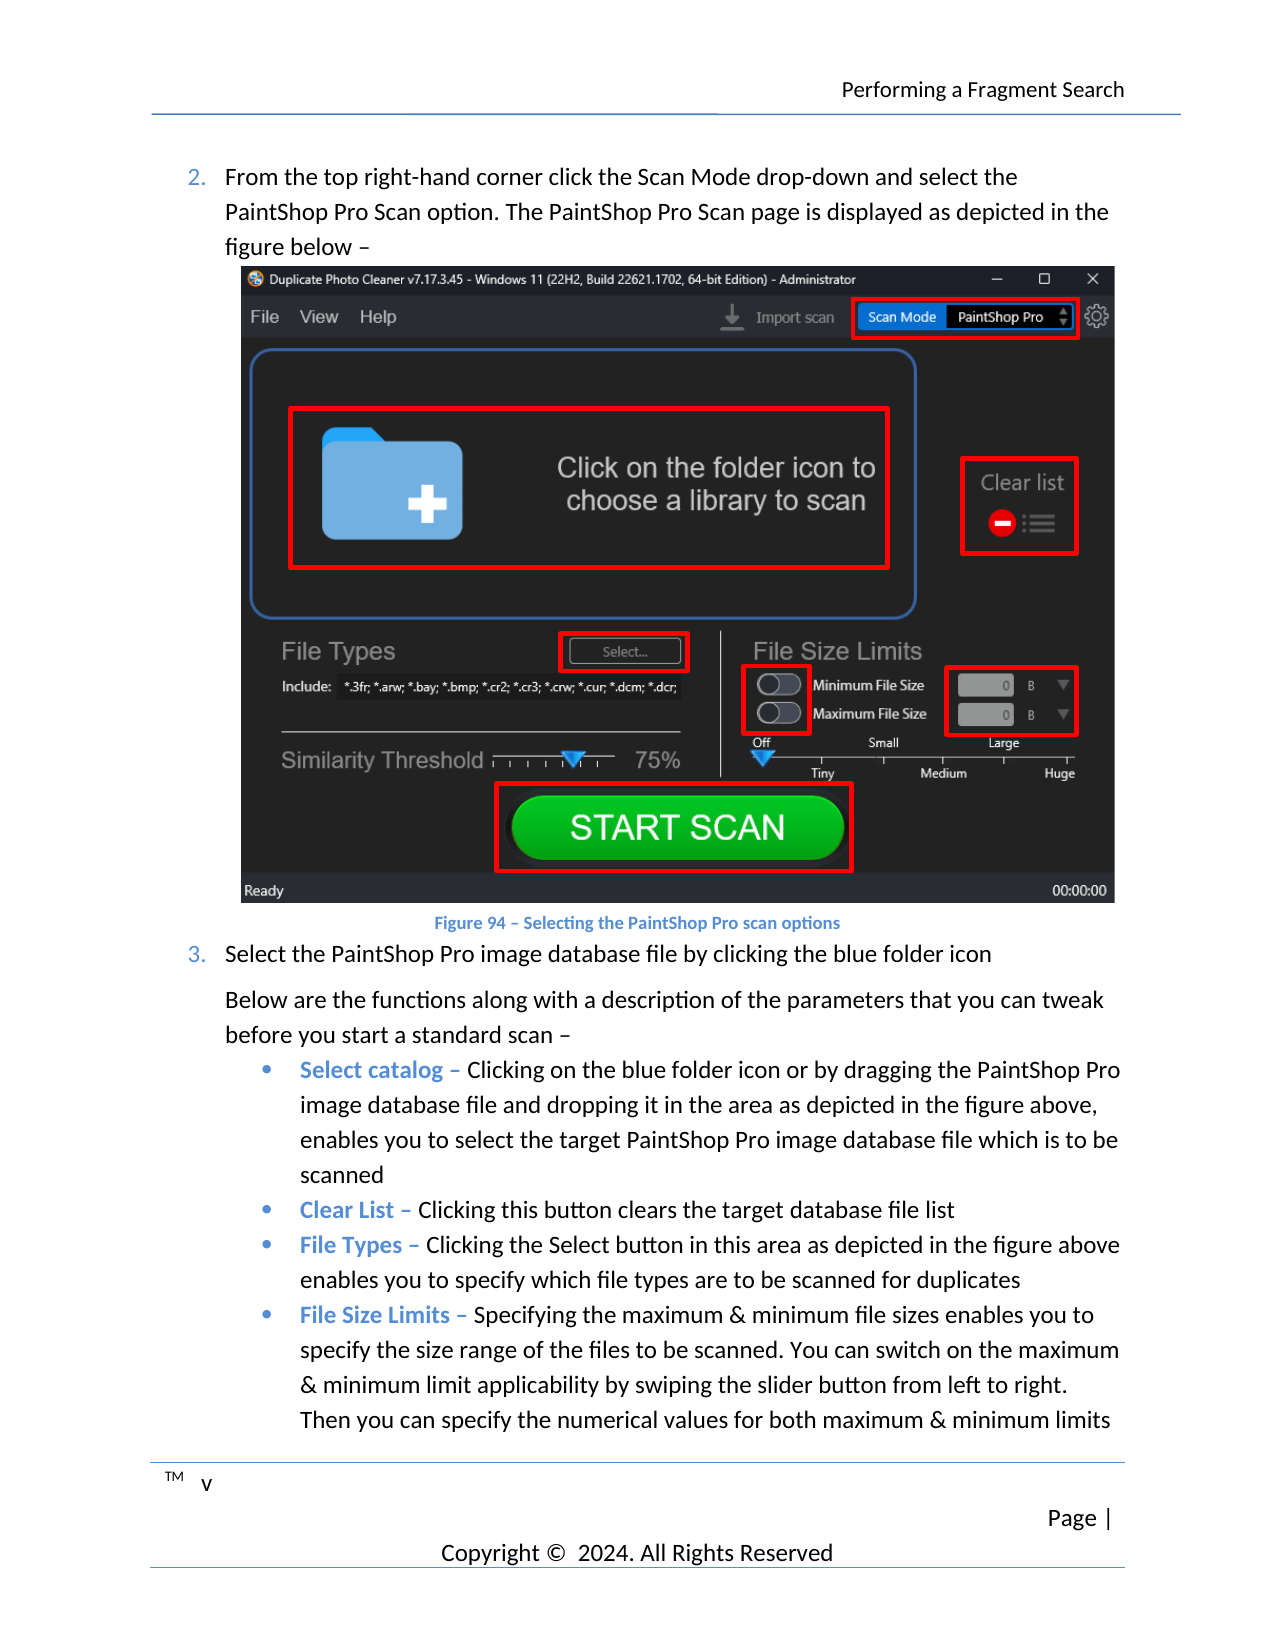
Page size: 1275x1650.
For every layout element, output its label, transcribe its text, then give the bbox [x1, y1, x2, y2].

list Below are the functions along with a description of the parameters that you can tweak before you start a standard scan – [225, 985, 1125, 1050]
list From the top right-hand corner click the Scan Mode drop-down and select the PaintShop Pro Scan option. The PaintShop Pro Scan page is displayed as depicted in the figure below – [187, 161, 1125, 262]
list Select catalog – Clicking on the blue folder icon or by dragging the PaintShop Pro image database file and dropping it in the area as depicted in the figure above, enables you to select the target PaintShop Pro image database file which is to be scanned [262, 1055, 1125, 1190]
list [262, 1300, 1125, 1435]
picture [241, 266, 1115, 903]
list Select the PaintShop Pro image database file by clicking the blue folder icon [187, 938, 1125, 969]
list File Types – Clicking the Select button in this area as depicted in the figure above enables you to specify which file types are to be scanned for duplicates [262, 1230, 1125, 1295]
list Clear List – Clicking this button clears the target database file list [262, 1195, 1125, 1225]
text Figure 94 – Selecting the PaintShop Pro scan options [150, 911, 1125, 934]
